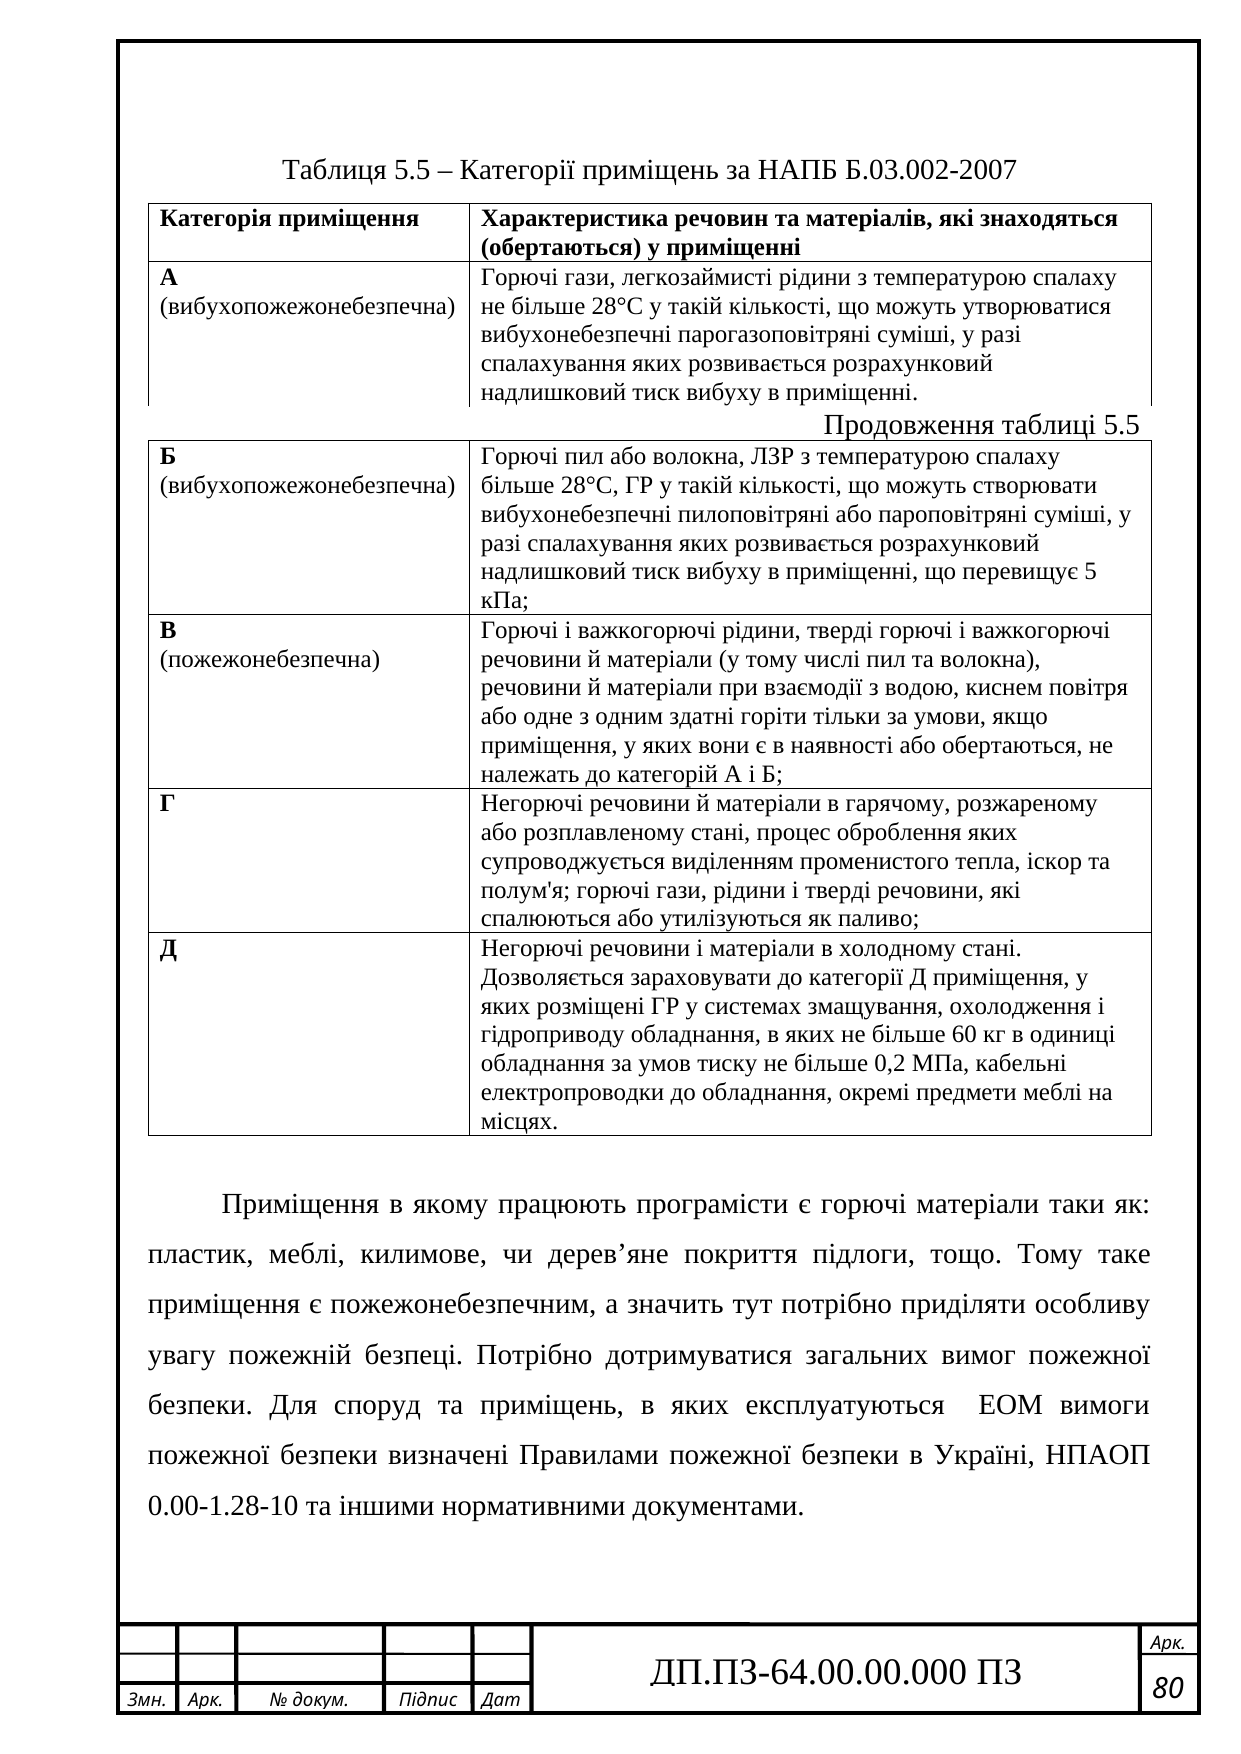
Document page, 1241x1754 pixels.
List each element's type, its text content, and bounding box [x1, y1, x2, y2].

table_cell Горючі і важкогорючі рідини, тверді горючі і важкогорючі речовини й матеріали (у тому числі пил та волокна), речовини й матеріали при взаємодії з водою, киснем повітря або одне з одним здатні горіти тільки за умови, якщо приміщення, у яких вони є в наявності або обертаються, не належать до категорій А і Б; [470, 615, 1151, 787]
text Таблиця 5.5 – Категорії приміщень за НАПБ Б.03.002-2007 [148, 152, 1152, 186]
table_cell Б (вибухопожежонебезпечна) [149, 441, 469, 614]
table_header Характеристика речовин та матеріалів, які знаходяться (обертаються) у приміщенні [470, 204, 1151, 261]
text Приміщення в якому працюють програмісти є горючі матеріали таки як: пластик, меблі, килимове, чи дерев’яне покриття підлоги, тощо. Тому таке приміщення є пожежонебезпечним, а значить тут потрібно приділяти особливу увагу пожежній безпеці. Потрібно дотримуватися загальних вимог пожежної безпеки. Для споруд та приміщень, в яких експлуатуються ЕОМ вимоги пожежної безпеки визначені Правилами пожежної безпеки в Україні, НПАОП 0.00-1.28-10 та іншими нормативними документами. [148, 1186, 1152, 1521]
table_cell Негорючі речовини й матеріали в гарячому, розжареному або розплавленому стані, процес оброблення яких супроводжується виділенням променистого тепла, іскор та полум'я; горючі гази, рідини і тверді речовини, які спалюються або утилізуються як паливо; [470, 789, 1151, 932]
table_header Категорія приміщення [149, 204, 469, 261]
table_cell А (вибухопожежонебезпечна) [149, 262, 469, 406]
table_cell Негорючі речовини і матеріали в холодному стані. Дозволяється зараховувати до категорії Д приміщення, у яких розміщені ГР у системах змащування, охолодження і гідроприводу обладнання, в яких не більше 60 кг в одиниці обладнання за умов тиску не більше 0,2 МПа, кабельні електропроводки до обладнання, окремі предмети меблі на місцях. [470, 933, 1151, 1134]
table_cell Горючі пил або волокна, ЛЗР з температурою спалаху більше 28°С, ГР у такій кількості, що можуть створювати вибухонебезпечні пилоповітряні або пароповітряні суміші, у разі спалахування яких розвивається розрахунковий надлишковий тиск вибуху в приміщенні, що перевищує 5 кПа; [470, 441, 1151, 614]
table_cell Продовження таблиці 5.5 [149, 407, 1151, 440]
table_cell Г [149, 789, 469, 932]
table_cell В (пожежонебезпечна) [149, 615, 469, 787]
table_cell Д [149, 933, 469, 1134]
table_cell Горючі гази, легкозаймисті рідини з температурою спалаху не більше 28°С у такій кількості, що можуть утворюватися вибухонебезпечні парогазоповітряні суміші, у разі спалахування яких розвивається розрахунковий надлишковий тиск вибуху в приміщенні. [470, 262, 1151, 406]
